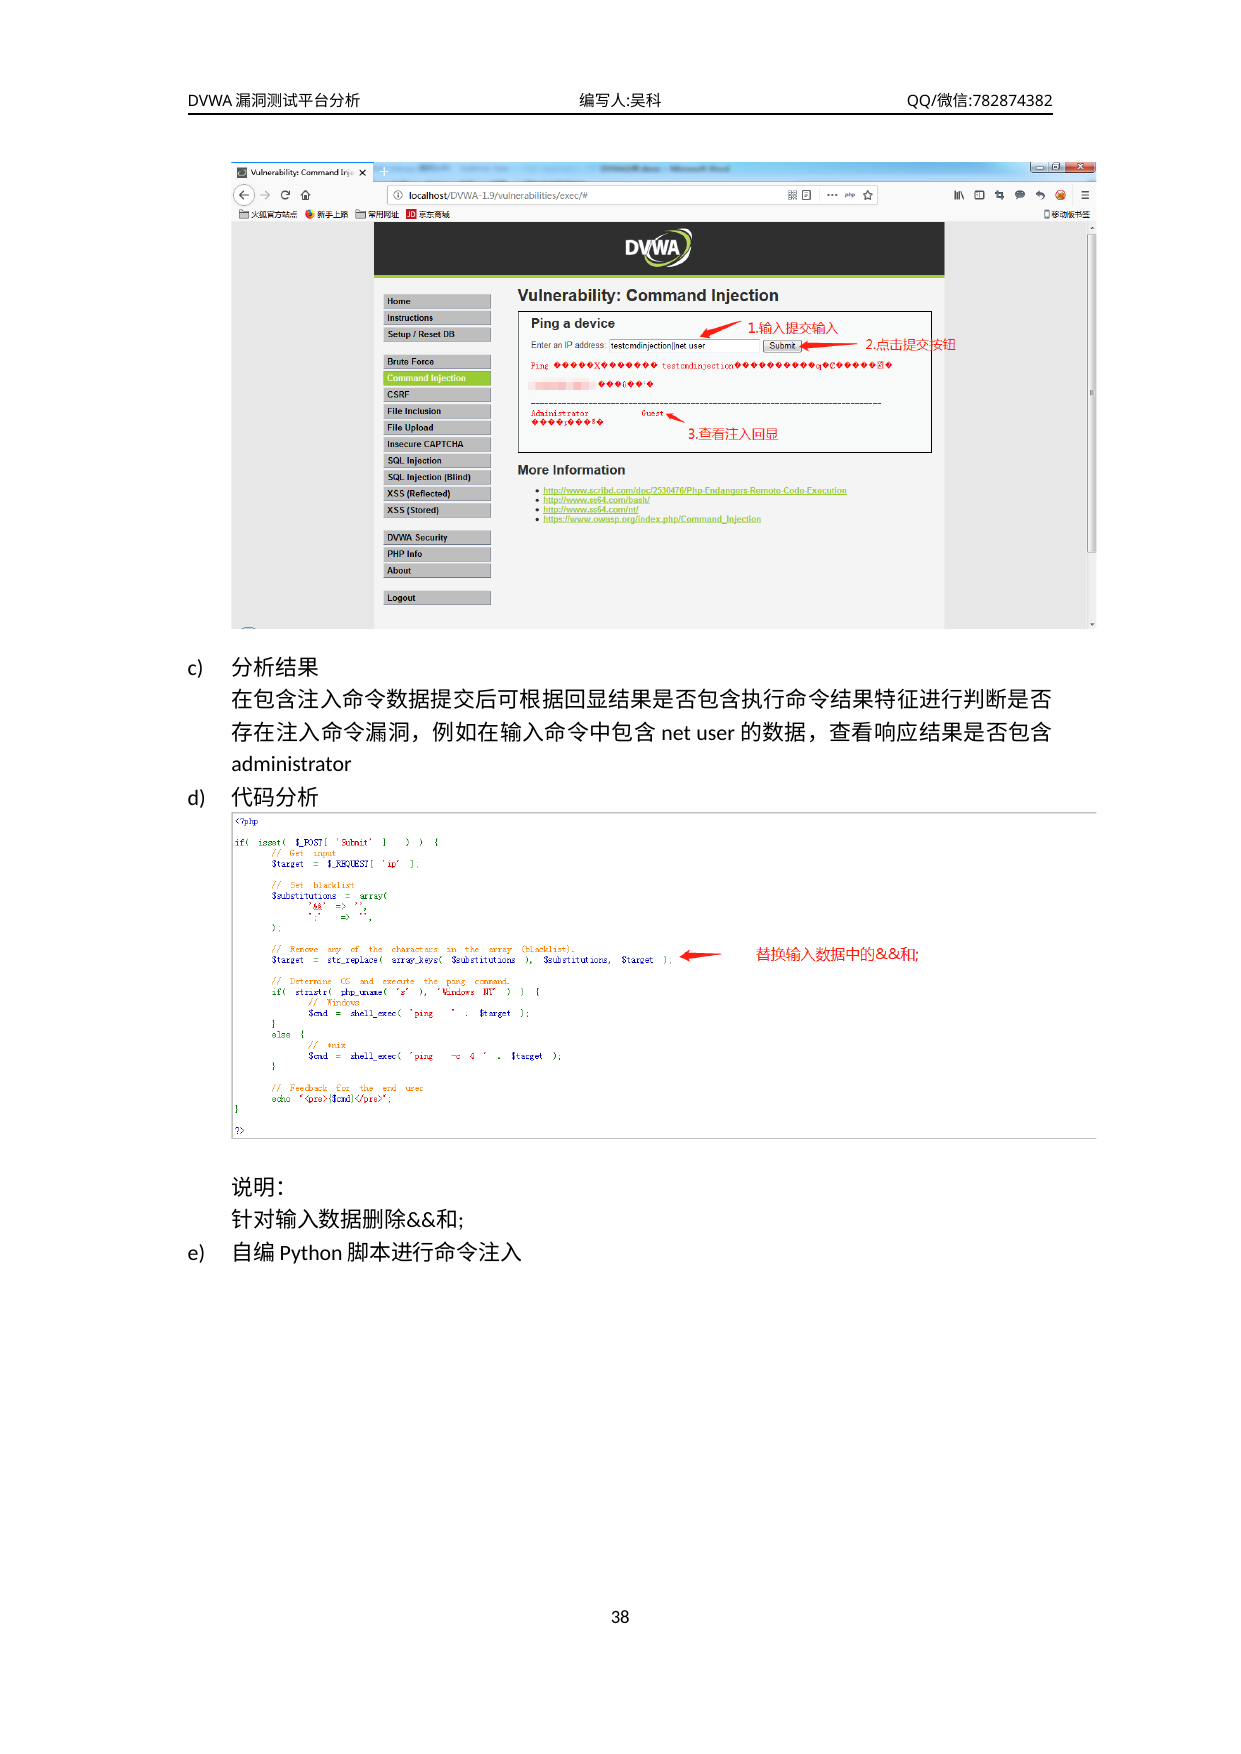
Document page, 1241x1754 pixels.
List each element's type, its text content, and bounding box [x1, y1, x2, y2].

list 自编Python脚本进行命令注入 [187, 1234, 1053, 1267]
picture [231, 812, 1097, 1139]
list 分析结果 [187, 649, 1053, 682]
list 针对输入数据删除&&和; [231, 1202, 1053, 1234]
list 在包含注入命令数据提交后可根据回显结果是否包含执行命令结果特征进行判断是否存在注入命令漏洞，例如在输入命令中包含net user的数据，查看响应结果是否包含administrator [231, 682, 1053, 779]
list 说明： [231, 1169, 1053, 1202]
picture [231, 162, 1097, 629]
list 代码分析 [187, 779, 1053, 812]
